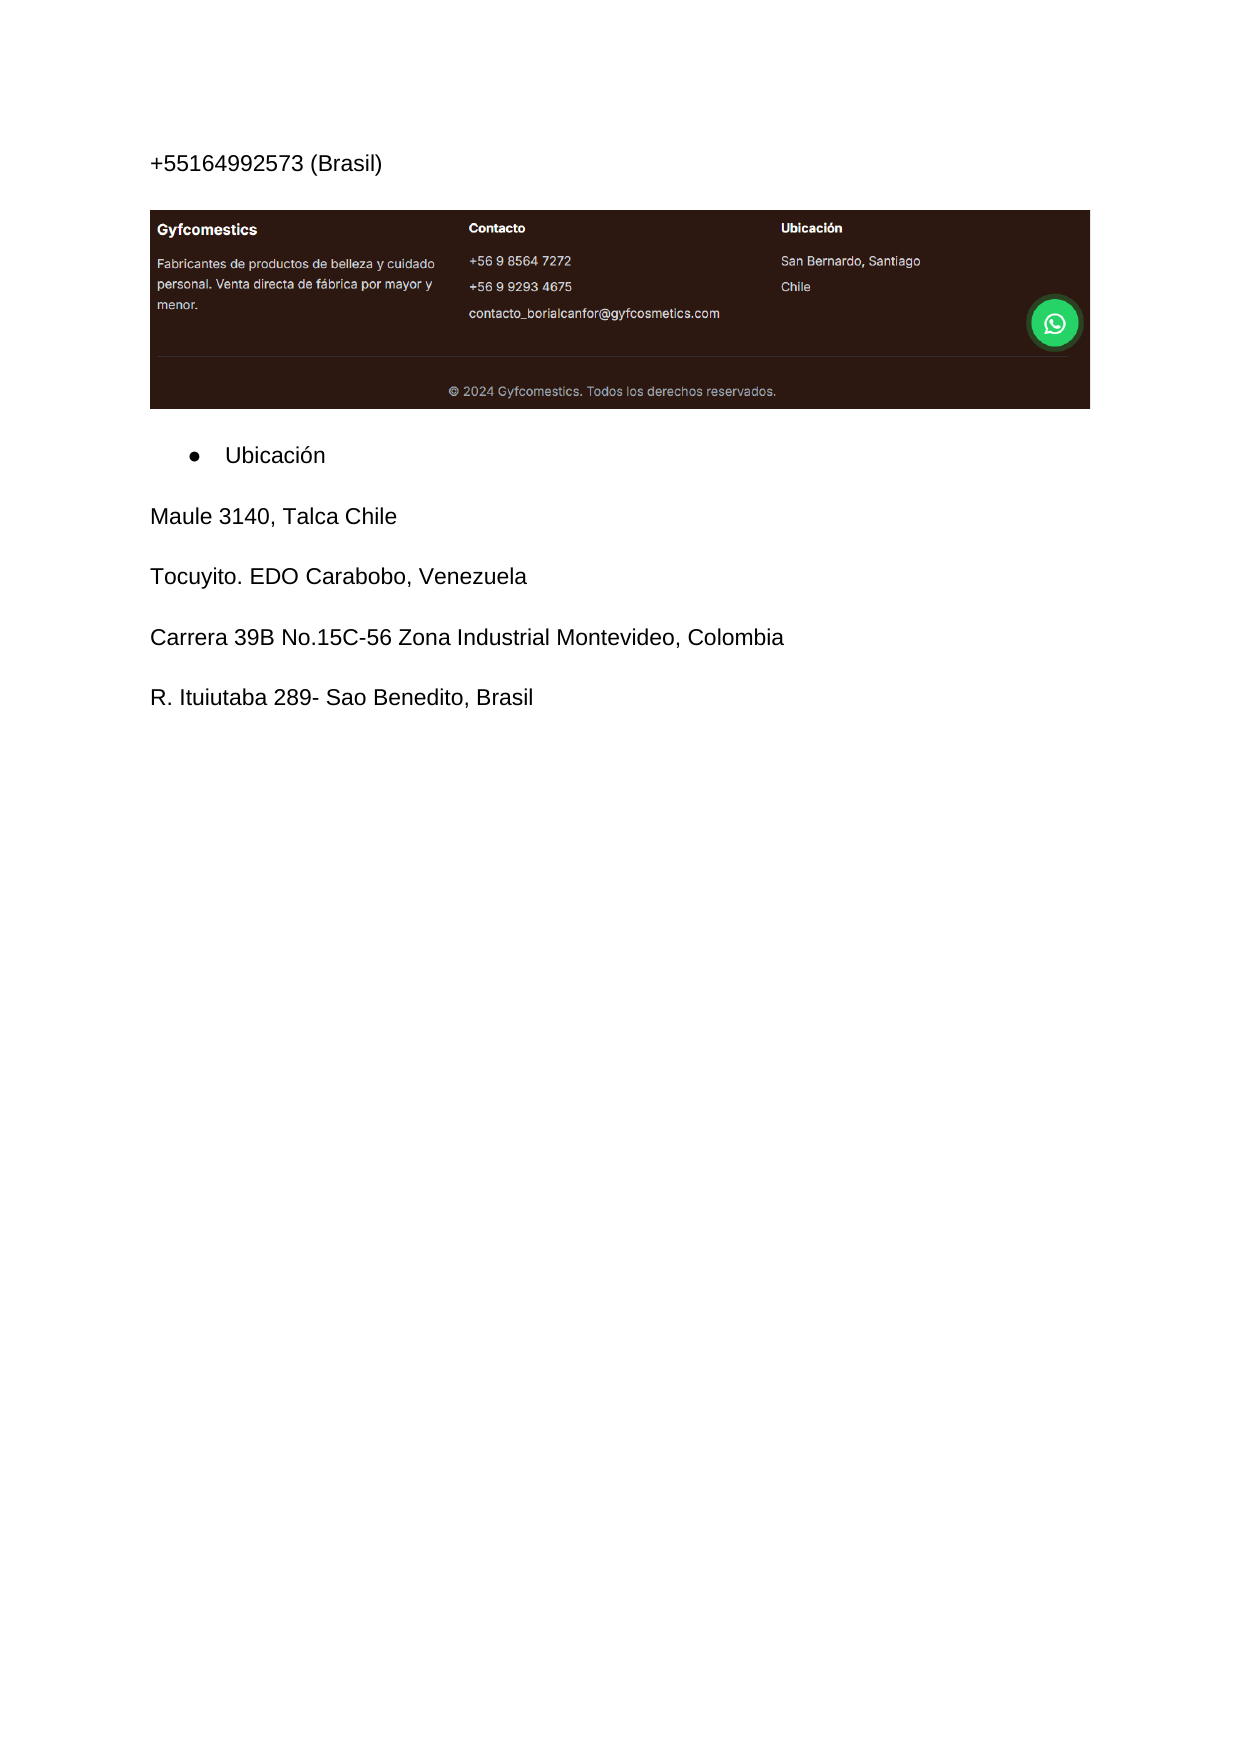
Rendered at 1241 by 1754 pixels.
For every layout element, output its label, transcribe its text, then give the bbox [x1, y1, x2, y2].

picture [150, 210, 1091, 409]
text R. Ituiutaba 289- Sao Benedito, Brasil [150, 684, 1090, 710]
text +55164992573 (Brasil) [150, 150, 1090, 176]
text Tocuyito. EDO Carabobo, Venezuela [150, 563, 1090, 589]
text Carrera 39B No.15C-56 Zona Industrial Montevideo, Colombia [150, 624, 1090, 650]
list Ubicación [187, 442, 1090, 469]
text Maule 3140, Talca Chile [150, 503, 1090, 529]
